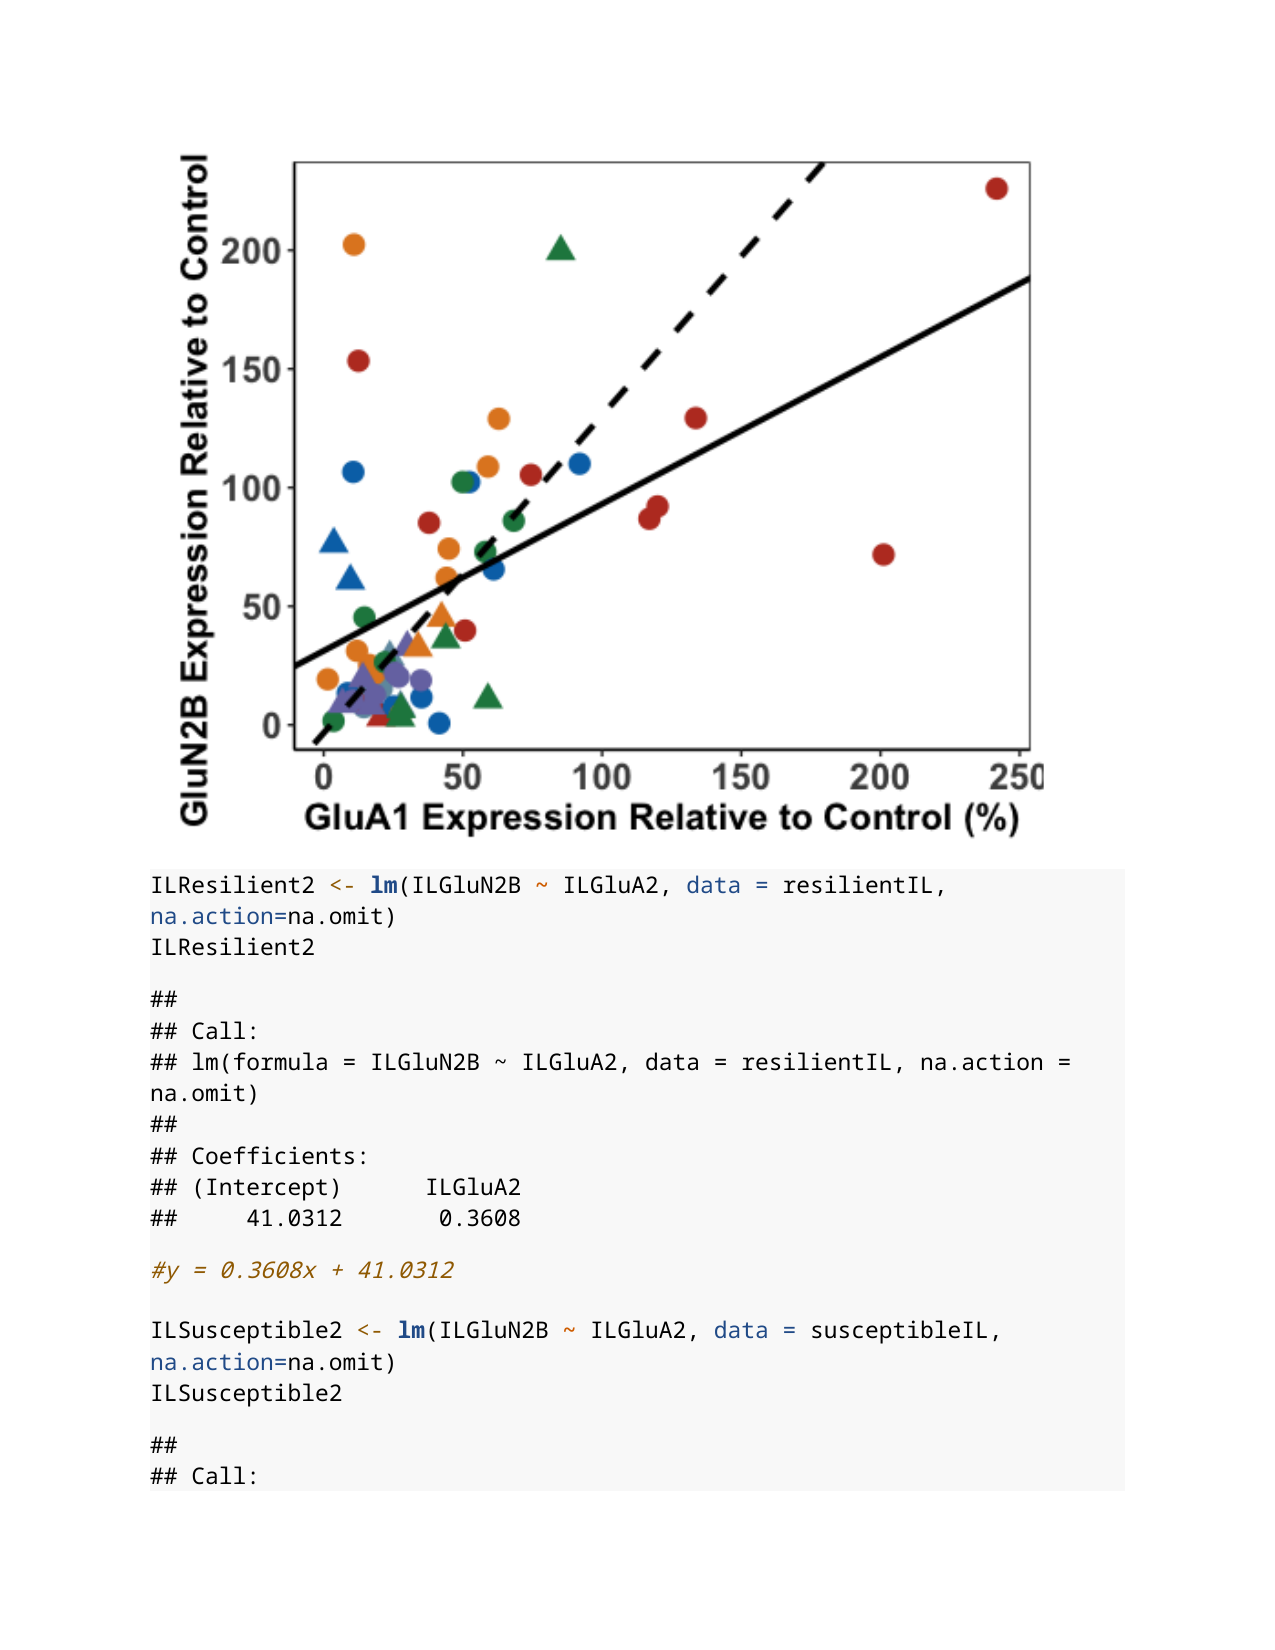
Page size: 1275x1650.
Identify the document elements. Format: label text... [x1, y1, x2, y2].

picture [168, 150, 1044, 850]
text ## ## Call: ## lm(formula = ILGluN2B ~ ILGluA2, data = resilientIL, na.action = na.omit) ## ## Coefficients: ## (Intercept) ILGluA2 ## 41.0312 0.3608 [150, 983, 1125, 1233]
text #y = 0.3608x + 41.0312 ILSusceptible2 <- lm(ILGluN2B ~ ILGluA2, data = susceptibleIL, na.action=na.omit) ILSusceptible2 [150, 1254, 1125, 1408]
text ILResilient2 <- lm(ILGluN2B ~ ILGluA2, data = resilientIL, na.action=na.omit) ILResilient2 [315, 869, 1125, 962]
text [150, 1429, 1125, 1491]
